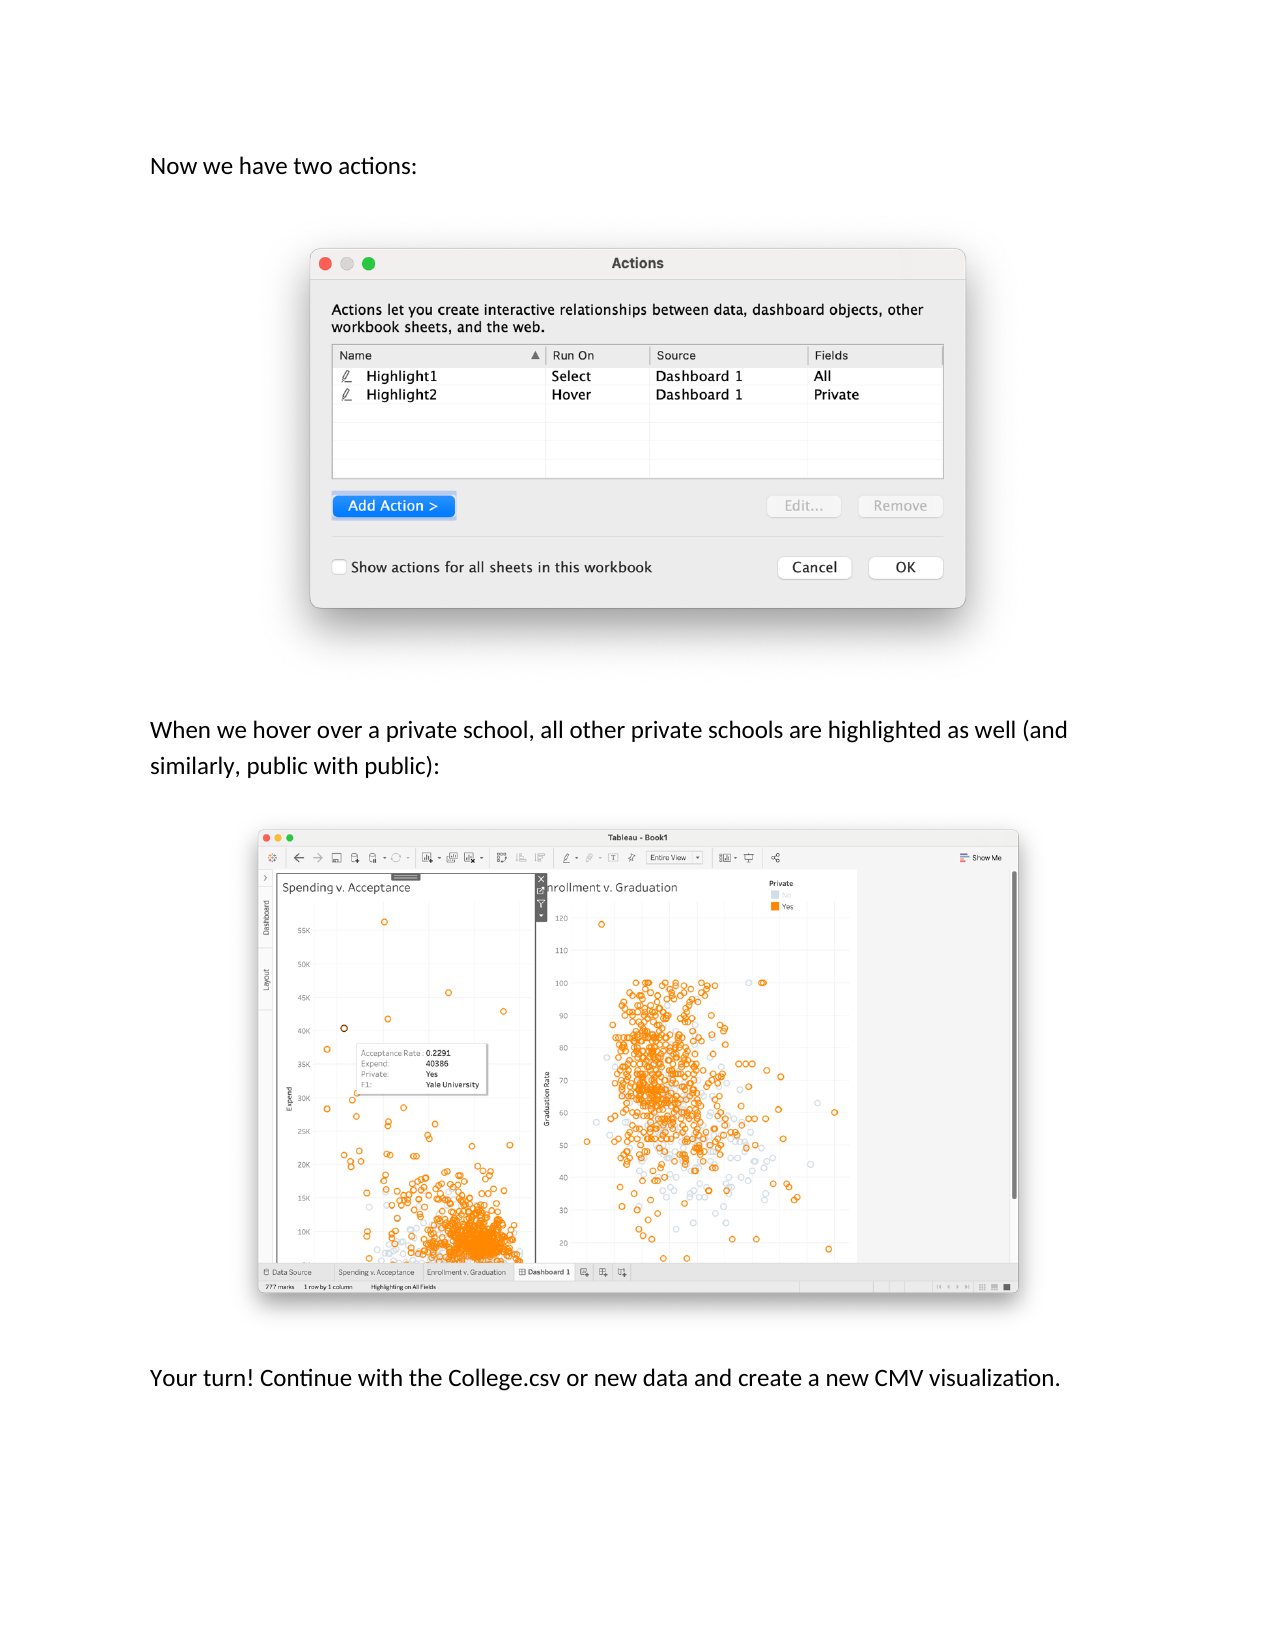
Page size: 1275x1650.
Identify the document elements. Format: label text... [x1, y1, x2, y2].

text Your turn! Continue with the College.csv or new data and create a new CMV visualization. [150, 1362, 1125, 1392]
picture [225, 807, 1050, 1336]
text When we hover over a private school, all other private schools are highlighted as well (and similarly, public with public): [150, 714, 1125, 781]
text Now we have two actions: [150, 150, 1125, 181]
picture [249, 207, 1026, 688]
